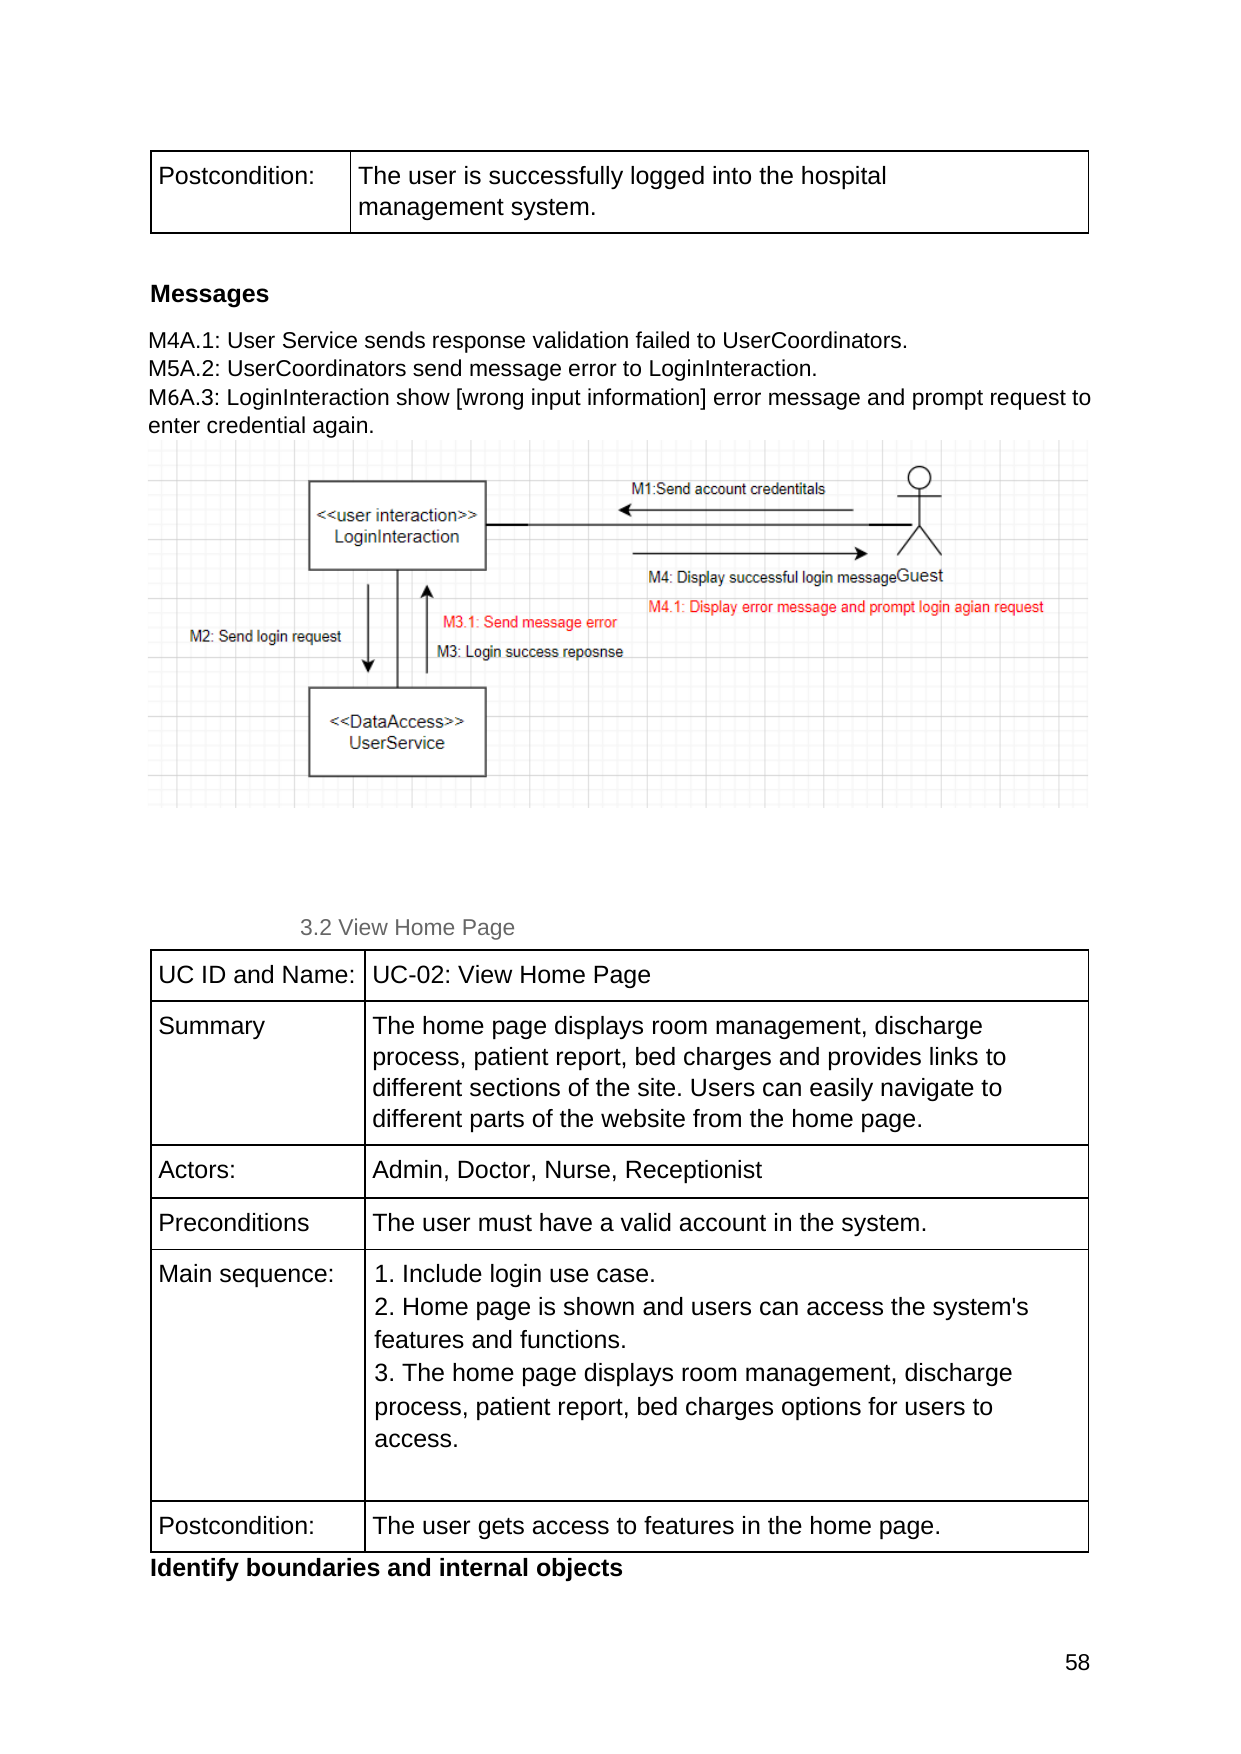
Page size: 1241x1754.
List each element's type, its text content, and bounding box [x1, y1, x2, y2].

table_cell Main sequence: [152, 1250, 364, 1500]
table_cell Summary [152, 1002, 364, 1144]
table_cell 1. Include login use case. 2. Home page is shown and users can access the system's features and functions. 3. The home page displays room management, discharge process, patient report, bed charges options for users to access. [366, 1250, 1088, 1500]
table_cell Admin, Doctor, Nurse, Receptionist [366, 1146, 1088, 1197]
table_cell The home page displays room management, discharge process, patient report, bed charges and provides links to different sections of the site. Users can easily navigate to different parts of the website from the home page. [366, 1002, 1088, 1144]
table_cell Preconditions [152, 1199, 364, 1248]
table_cell The user is successfully logged into the hospital management system. [351, 152, 1088, 232]
text M5A.2: UserCoordinators send message error to LoginInteraction. [148, 355, 1092, 381]
table_cell The user must have a valid account in the system. [366, 1199, 1088, 1248]
picture [147, 440, 1089, 808]
table_header UC ID and Name: [152, 951, 364, 1000]
subtitle 3.2 View Home Page [150, 914, 1090, 941]
table_cell Postcondition: [152, 1502, 364, 1551]
table_cell Postcondition: [152, 152, 350, 232]
table_header UC-02: View Home Page [366, 951, 1088, 1000]
text M4A.1: User Service sends response validation failed to UserCoordinators. [148, 327, 1092, 353]
table_cell Actors: [152, 1146, 364, 1197]
table_cell The user gets access to features in the home page. [366, 1502, 1088, 1551]
text Identify boundaries and internal objects [150, 1553, 1090, 1581]
text M6A.3: LoginInteraction show [wrong input information] error message and prompt request to enter credential again. [148, 383, 1092, 439]
text Messages [150, 279, 1090, 308]
